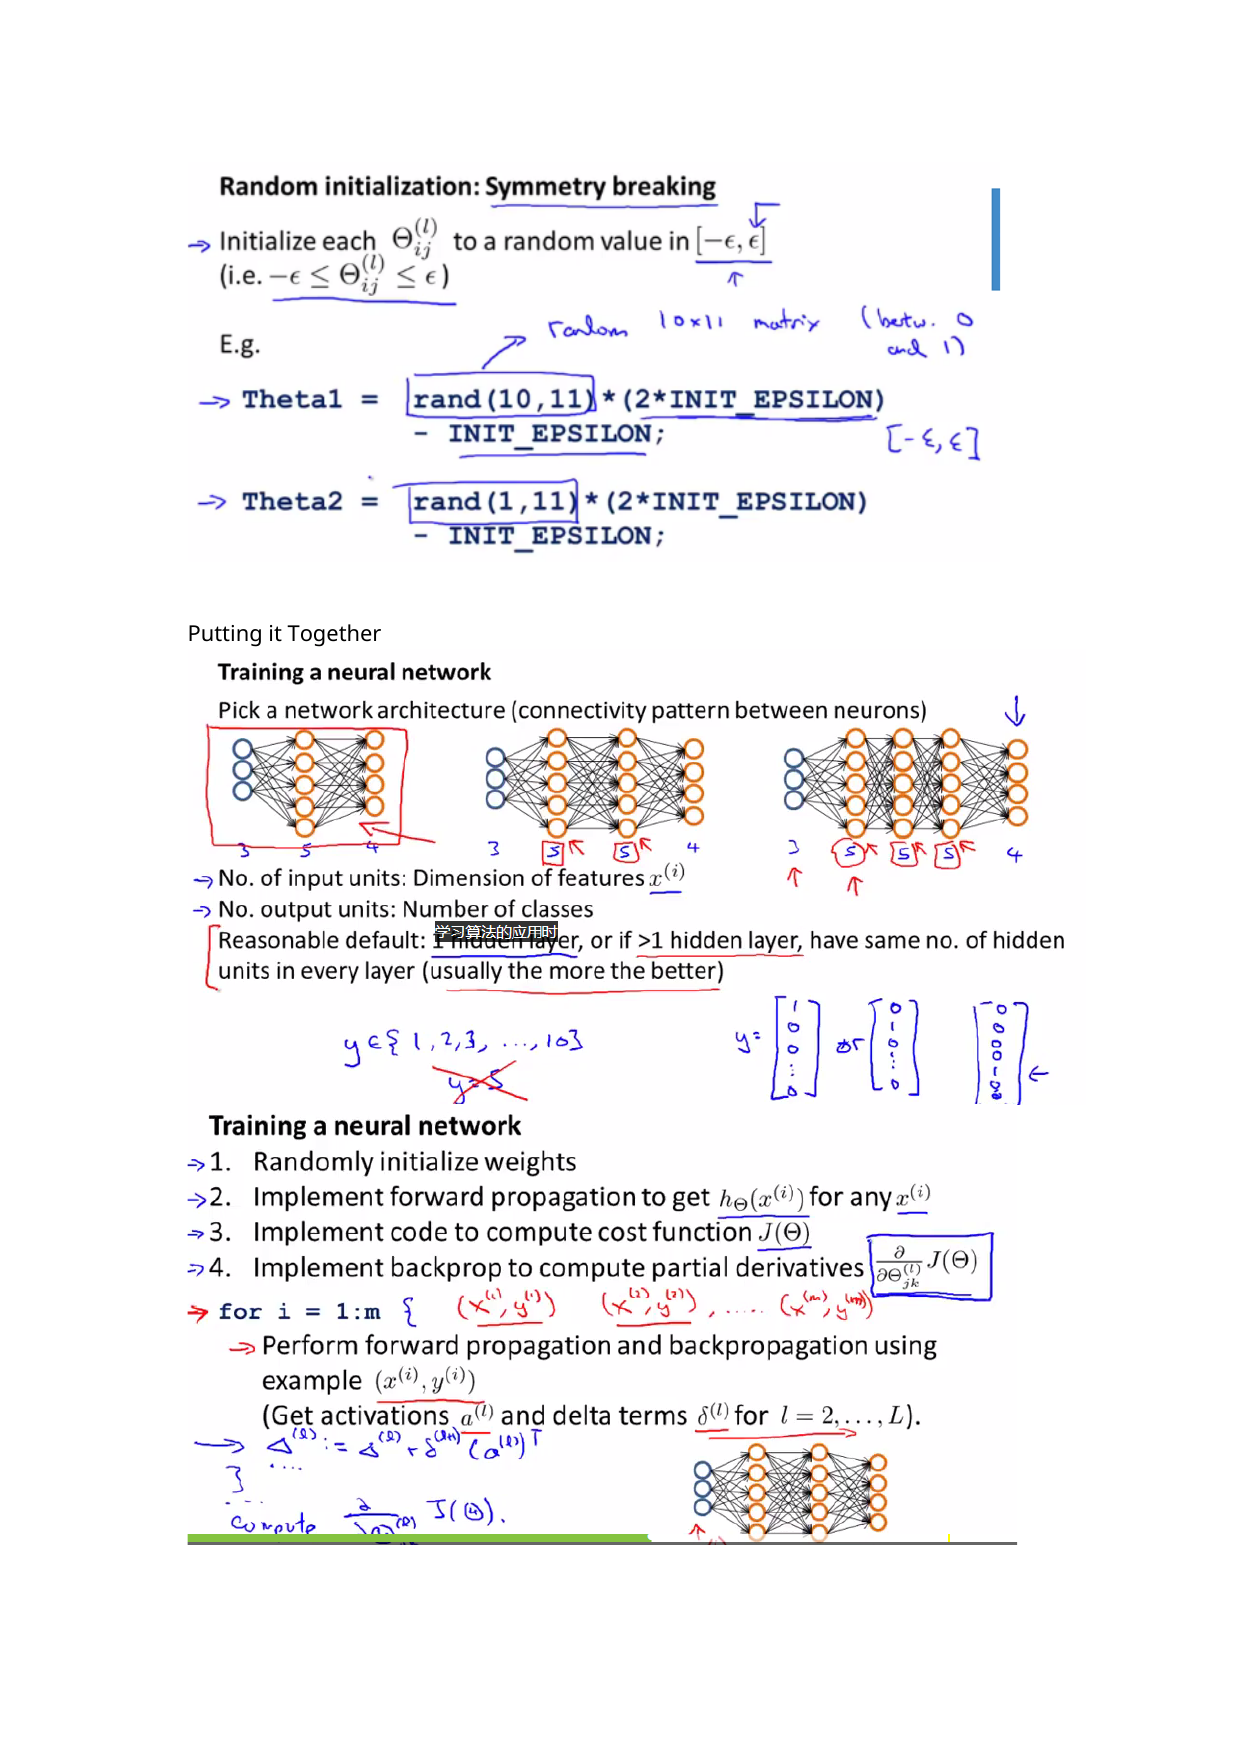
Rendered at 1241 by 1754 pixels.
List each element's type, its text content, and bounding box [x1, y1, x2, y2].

picture [187, 649, 1086, 1545]
picture [187, 162, 1001, 562]
text Putting it Together [187, 617, 1053, 649]
